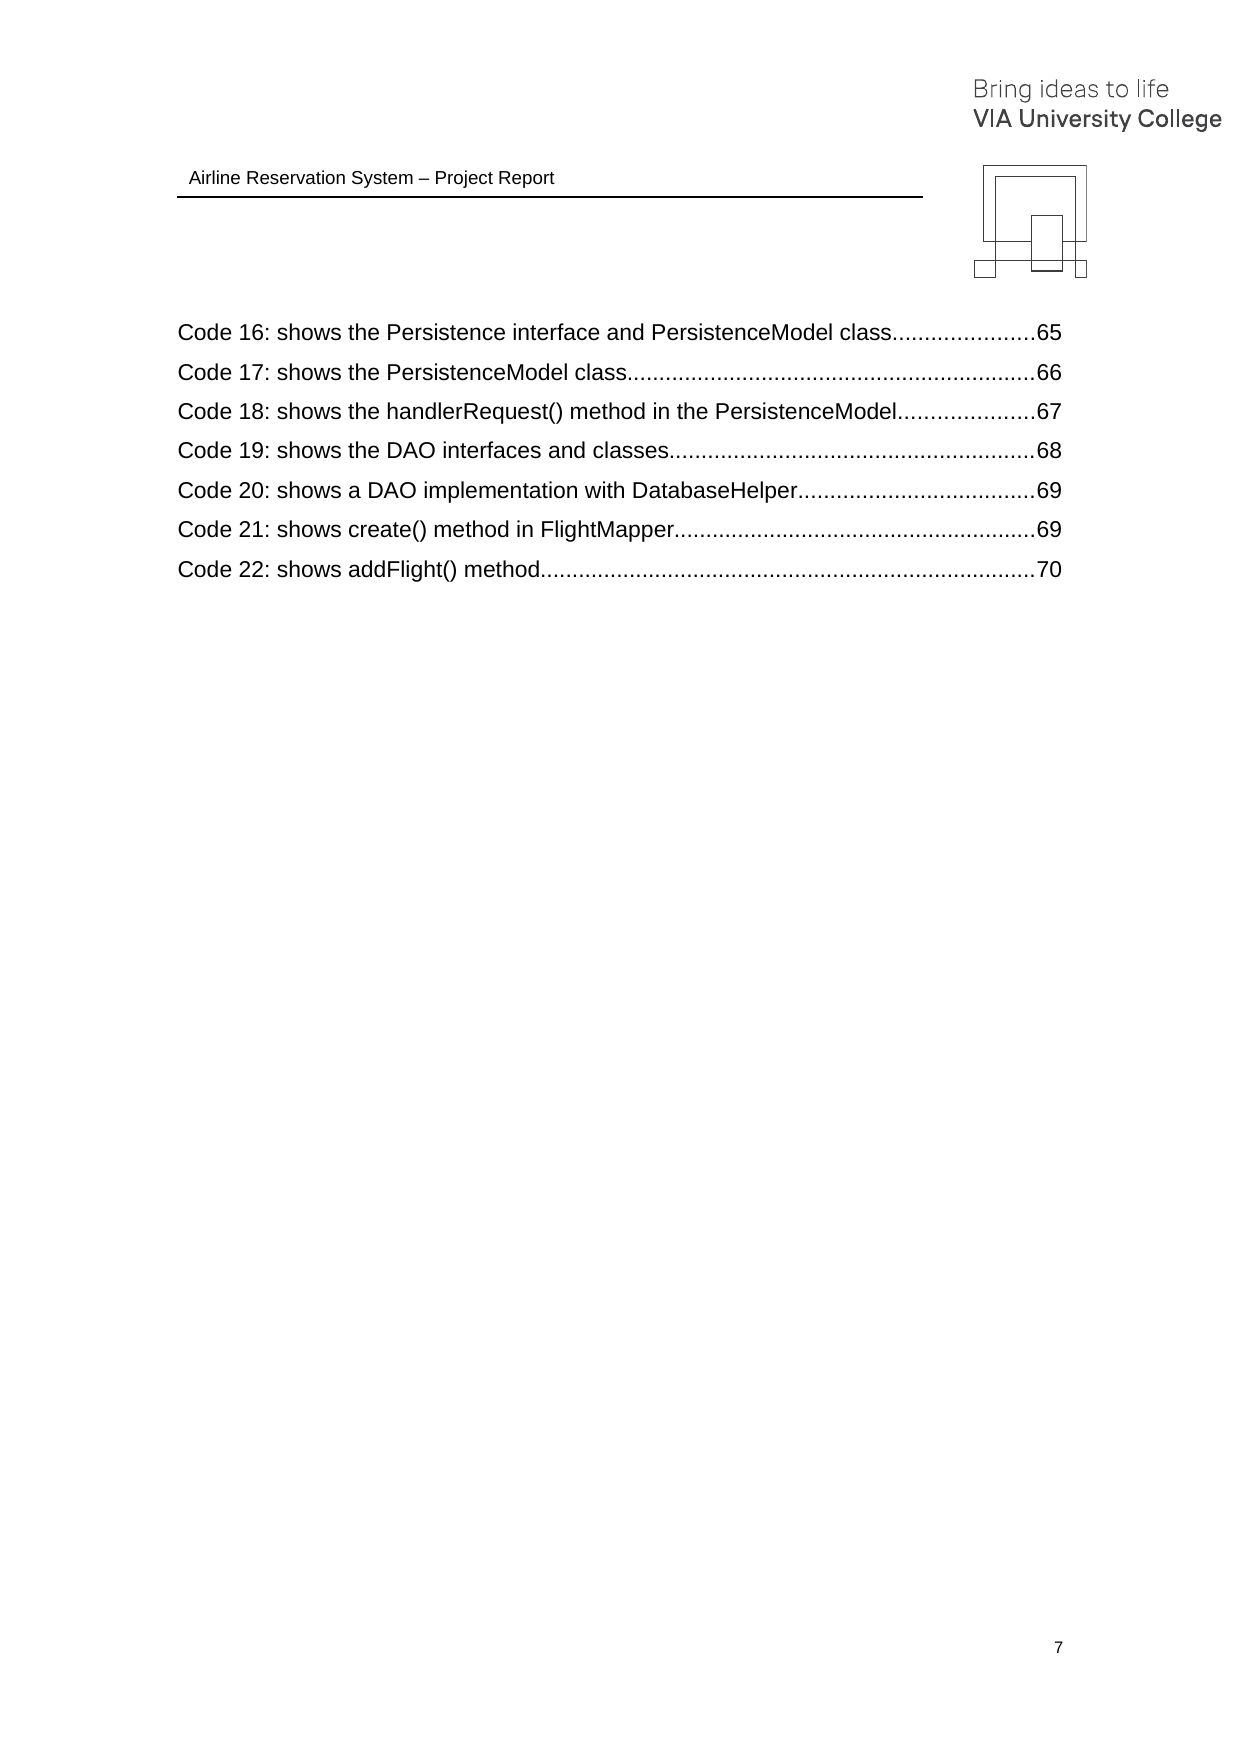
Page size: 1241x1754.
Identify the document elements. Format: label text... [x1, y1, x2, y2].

text Code 22: shows addFlight() method 70 [177, 556, 1063, 582]
text Code 21: shows create() method in FlightMapper 69 [177, 516, 1063, 543]
text Code 19: shows the DAO interfaces and classes 68 [177, 437, 1063, 464]
text Code 17: shows the PersistenceModel class 66 [177, 358, 1063, 385]
text Code 20: shows a DAO implementation with DatabaseHelper 69 [177, 477, 1063, 503]
text Code 18: shows the handlerRequest() method in the PersistenceModel 67 [177, 398, 1063, 424]
text Code 16: shows the Persistence interface and PersistenceModel class 65 [177, 319, 1063, 345]
